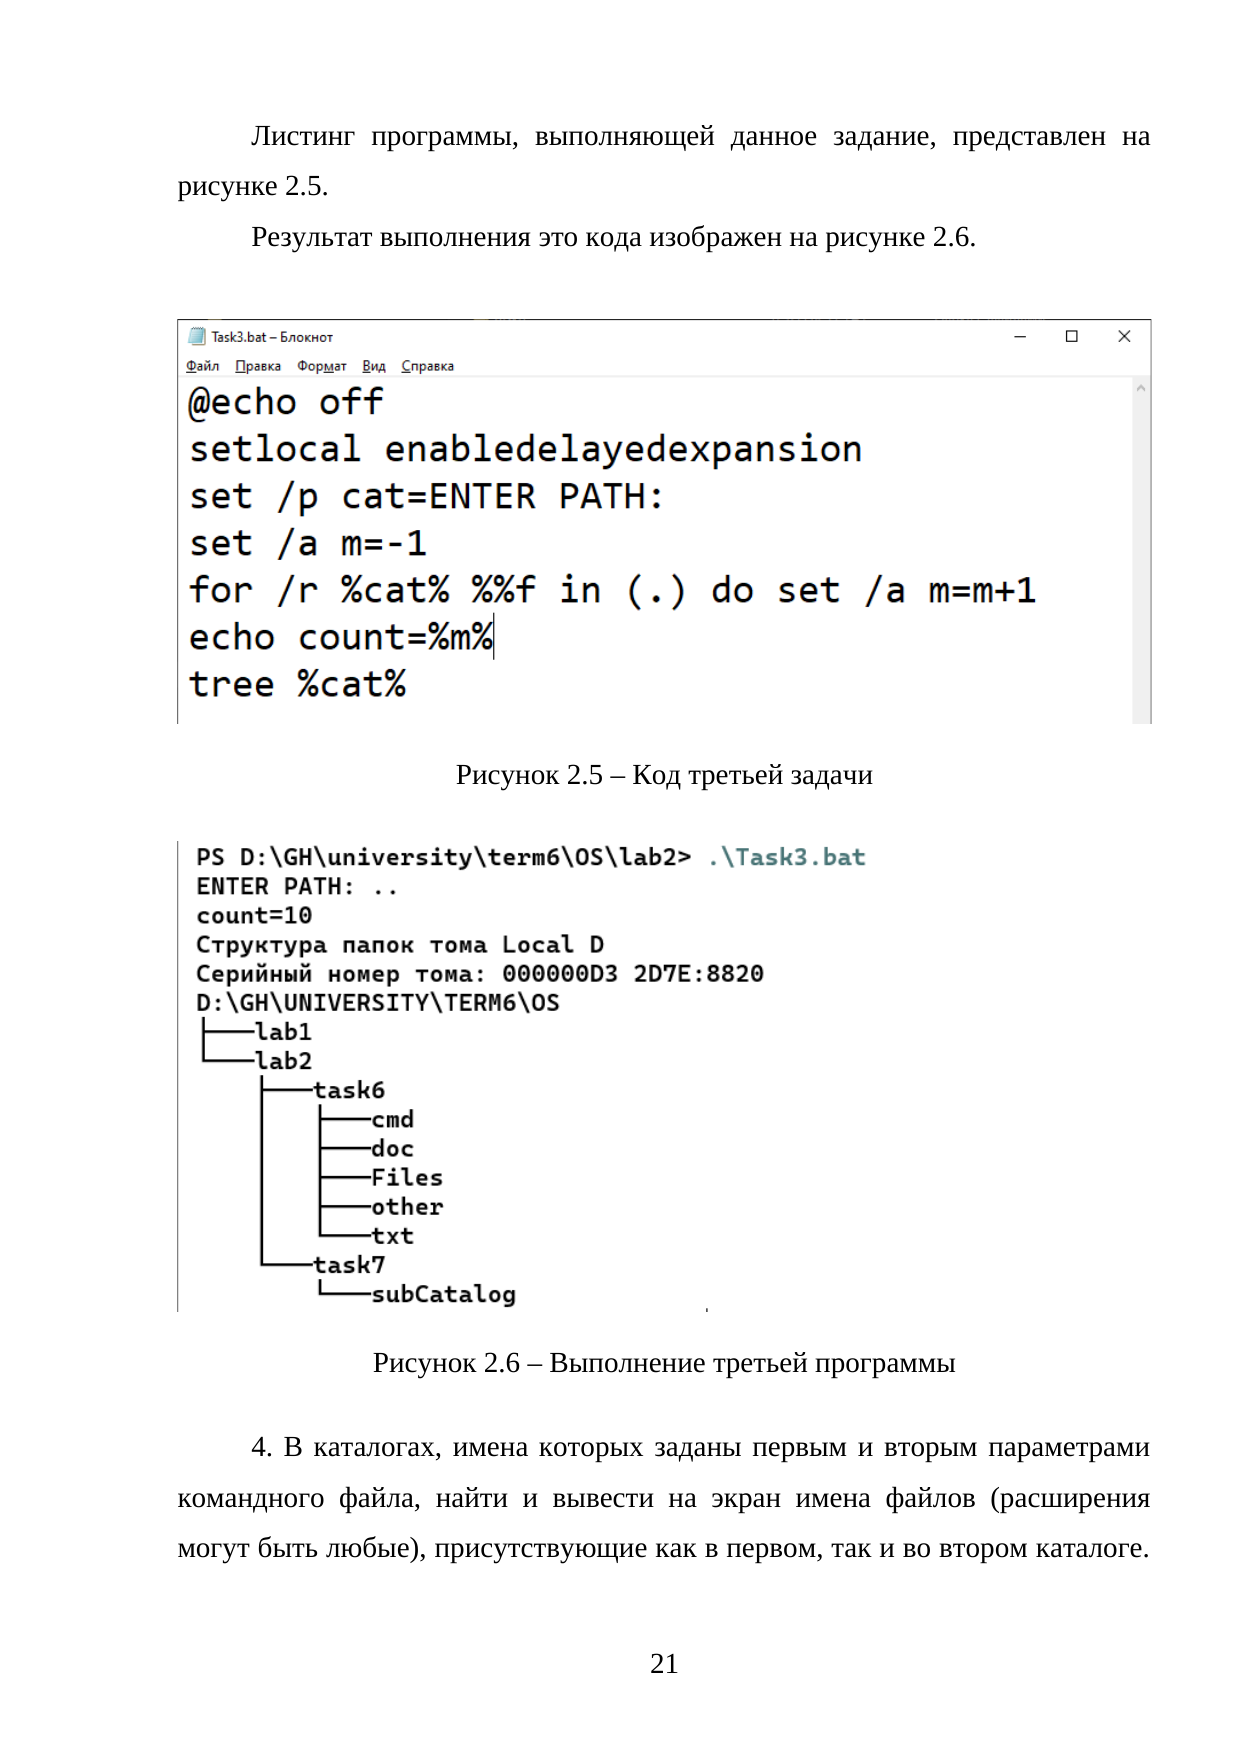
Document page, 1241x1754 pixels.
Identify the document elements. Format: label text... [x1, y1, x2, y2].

text Листинг программы, выполняющей данное задание, представлен на рисунке 2.5. [177, 118, 1152, 202]
text Рисунок 2.6 – Выполнение третьей программы [177, 1346, 1152, 1379]
picture [177, 841, 1152, 1312]
picture [177, 319, 1152, 724]
text Рисунок 2.5 – Код третьей задачи [177, 757, 1152, 791]
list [177, 1429, 1152, 1563]
text Результат выполнения это кода изображен на рисунке 2.6. [177, 219, 1152, 252]
